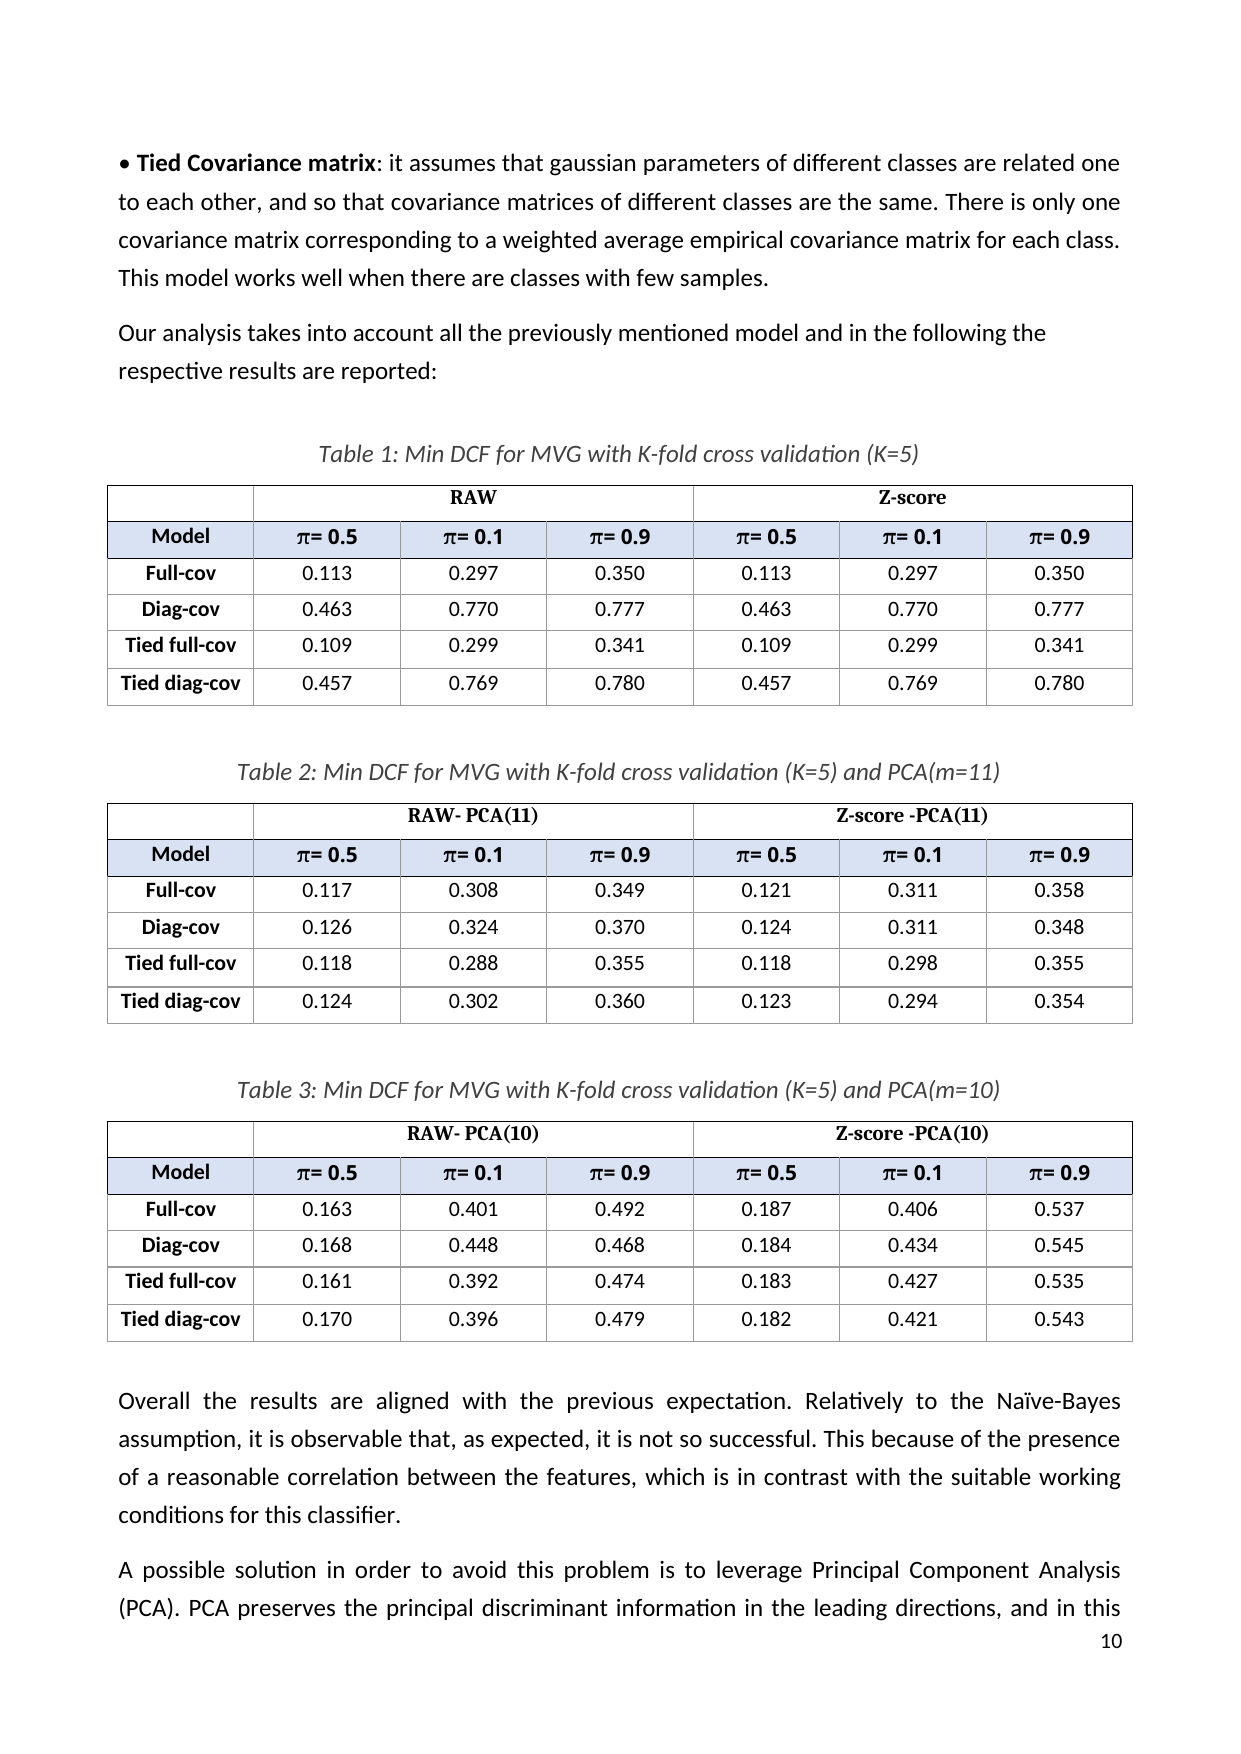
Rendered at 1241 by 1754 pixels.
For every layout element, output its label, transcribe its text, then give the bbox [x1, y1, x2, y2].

table_cell Model [108, 522, 253, 558]
table_cell 0.311 [840, 877, 986, 912]
table_cell 0.457 [254, 669, 400, 705]
table_cell 0.109 [694, 631, 839, 668]
table_cell π= 0.9 [547, 1158, 693, 1194]
table_cell 0.427 [840, 1268, 986, 1304]
table_cell 0.163 [254, 1195, 400, 1230]
text Overall the results are aligned with the previous expectation. Relatively to the Naïve-Bayes assumption, it is observable that, as expected, it is not so successful. This because of the presence of a reasonable correlation between the features, which is in contrast with the suitable working conditions for this classifier. [118, 1385, 1122, 1530]
text • Tied Covariance matrix: it assumes that gaussian parameters of different classes are related one to each other, and so that covariance matrices of different classes are the same. There is only one covariance matrix corresponding to a weighted average empirical covariance matrix for each class. This model works well when there are classes with few samples. [118, 148, 1122, 292]
table_header [108, 804, 253, 839]
table_cell 0.474 [547, 1268, 693, 1304]
table_cell 0.492 [547, 1195, 693, 1230]
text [118, 1554, 1122, 1623]
table_cell 0.298 [840, 949, 986, 986]
table_cell 0.118 [694, 949, 839, 986]
table_cell 0.535 [987, 1268, 1132, 1304]
table_cell π= 0.9 [987, 840, 1132, 876]
table_header [108, 1122, 253, 1157]
table_cell 0.170 [254, 1305, 400, 1341]
table_cell π= 0.5 [254, 840, 400, 876]
table_cell 0.341 [547, 631, 693, 668]
table_cell π= 0.9 [547, 522, 693, 558]
table_cell π= 0.9 [547, 840, 693, 876]
table_cell 0.396 [401, 1305, 546, 1341]
table_cell 0.113 [254, 559, 400, 594]
table_cell 0.113 [694, 559, 839, 594]
table_header RAW- PCA(11) [254, 804, 693, 839]
table_cell 0.350 [987, 559, 1132, 594]
table_cell 0.770 [840, 595, 986, 630]
table_cell 0.187 [694, 1195, 839, 1230]
table_cell 0.183 [694, 1268, 839, 1304]
table_cell 0.299 [401, 631, 546, 668]
table_cell Full-cov [108, 877, 253, 912]
table_cell 0.406 [840, 1195, 986, 1230]
table_cell 0.124 [254, 988, 400, 1023]
table_cell 0.124 [694, 913, 839, 948]
table_cell 0.109 [254, 631, 400, 668]
table_header RAW- PCA(10) [254, 1122, 693, 1157]
table_cell Tied full-cov [108, 1268, 253, 1304]
table_cell 0.370 [547, 913, 693, 948]
table_cell 0.780 [987, 669, 1132, 705]
text Table 3: Min DCF for MVG with K-fold cross validation (K=5) and PCA(m=10) [118, 1074, 1122, 1104]
text Table 1: Min DCF for MVG with K-fold cross validation (K=5) [118, 438, 1122, 468]
table_cell 0.545 [987, 1231, 1132, 1266]
table_cell 0.448 [401, 1231, 546, 1266]
text Table 2: Min DCF for MVG with K-fold cross validation (K=5) and PCA(m=11) [118, 756, 1122, 786]
table_cell π= 0.5 [254, 1158, 400, 1194]
table_header Z-score -PCA(10) [694, 1122, 1132, 1157]
table_cell Tied diag-cov [108, 1305, 253, 1341]
table_cell π= 0.1 [401, 522, 546, 558]
table_cell Tied full-cov [108, 949, 253, 986]
table_cell 0.401 [401, 1195, 546, 1230]
table_cell π= 0.1 [401, 1158, 546, 1194]
table_cell π= 0.9 [987, 522, 1132, 558]
table_cell π= 0.1 [840, 840, 986, 876]
table_cell Model [108, 1158, 253, 1194]
table_cell 0.302 [401, 988, 546, 1023]
table_cell 0.311 [840, 913, 986, 948]
table_cell π= 0.5 [254, 522, 400, 558]
table_cell 0.780 [547, 669, 693, 705]
table_cell 0.123 [694, 988, 839, 1023]
table_cell 0.468 [547, 1231, 693, 1266]
table_cell π= 0.1 [840, 522, 986, 558]
table_cell 0.421 [840, 1305, 986, 1341]
table_cell 0.777 [987, 595, 1132, 630]
table_cell Diag-cov [108, 1231, 253, 1266]
table_cell 0.463 [254, 595, 400, 630]
table_cell 0.182 [694, 1305, 839, 1341]
table_cell 0.341 [987, 631, 1132, 668]
table_cell 0.299 [840, 631, 986, 668]
table_cell 0.294 [840, 988, 986, 1023]
table_cell 0.479 [547, 1305, 693, 1341]
table_cell Full-cov [108, 559, 253, 594]
table_cell 0.769 [401, 669, 546, 705]
table_cell 0.769 [840, 669, 986, 705]
table_cell Model [108, 840, 253, 876]
table_cell 0.184 [694, 1231, 839, 1266]
table_cell Diag-cov [108, 595, 253, 630]
table_cell 0.463 [694, 595, 839, 630]
table_cell 0.777 [547, 595, 693, 630]
table_cell π= 0.1 [401, 840, 546, 876]
table_cell 0.348 [987, 913, 1132, 948]
table_cell 0.457 [694, 669, 839, 705]
table_cell π= 0.5 [694, 522, 839, 558]
table_cell Full-cov [108, 1195, 253, 1230]
table_header Z-score [694, 486, 1132, 521]
table_cell Tied diag-cov [108, 988, 253, 1023]
table_cell 0.118 [254, 949, 400, 986]
table_header [108, 486, 253, 521]
table_cell 0.350 [547, 559, 693, 594]
table_cell 0.360 [547, 988, 693, 1023]
table_cell π= 0.9 [987, 1158, 1132, 1194]
table_header Z-score -PCA(11) [694, 804, 1132, 839]
table_cell 0.770 [401, 595, 546, 630]
table_cell π= 0.1 [840, 1158, 986, 1194]
table_cell 0.537 [987, 1195, 1132, 1230]
table_cell 0.126 [254, 913, 400, 948]
table_cell Diag-cov [108, 913, 253, 948]
table_cell 0.355 [547, 949, 693, 986]
table_cell π= 0.5 [694, 1158, 839, 1194]
table_cell 0.117 [254, 877, 400, 912]
table_cell Tied full-cov [108, 631, 253, 668]
table_cell 0.354 [987, 988, 1132, 1023]
table_cell 0.121 [694, 877, 839, 912]
table_cell 0.308 [401, 877, 546, 912]
table_cell 0.324 [401, 913, 546, 948]
table_cell Tied diag-cov [108, 669, 253, 705]
table_cell 0.297 [840, 559, 986, 594]
table_cell 0.543 [987, 1305, 1132, 1341]
table_cell π= 0.5 [694, 840, 839, 876]
table_cell 0.392 [401, 1268, 546, 1304]
table_cell 0.349 [547, 877, 693, 912]
table_cell 0.161 [254, 1268, 400, 1304]
table_cell 0.358 [987, 877, 1132, 912]
table_cell 0.288 [401, 949, 546, 986]
table_cell 0.168 [254, 1231, 400, 1266]
table_cell 0.297 [401, 559, 546, 594]
table_cell 0.355 [987, 949, 1132, 986]
table_header RAW [254, 486, 693, 521]
table_cell 0.434 [840, 1231, 986, 1266]
text Our analysis takes into account all the previously mentioned model and in the following the respective results are reported: [118, 317, 1122, 385]
